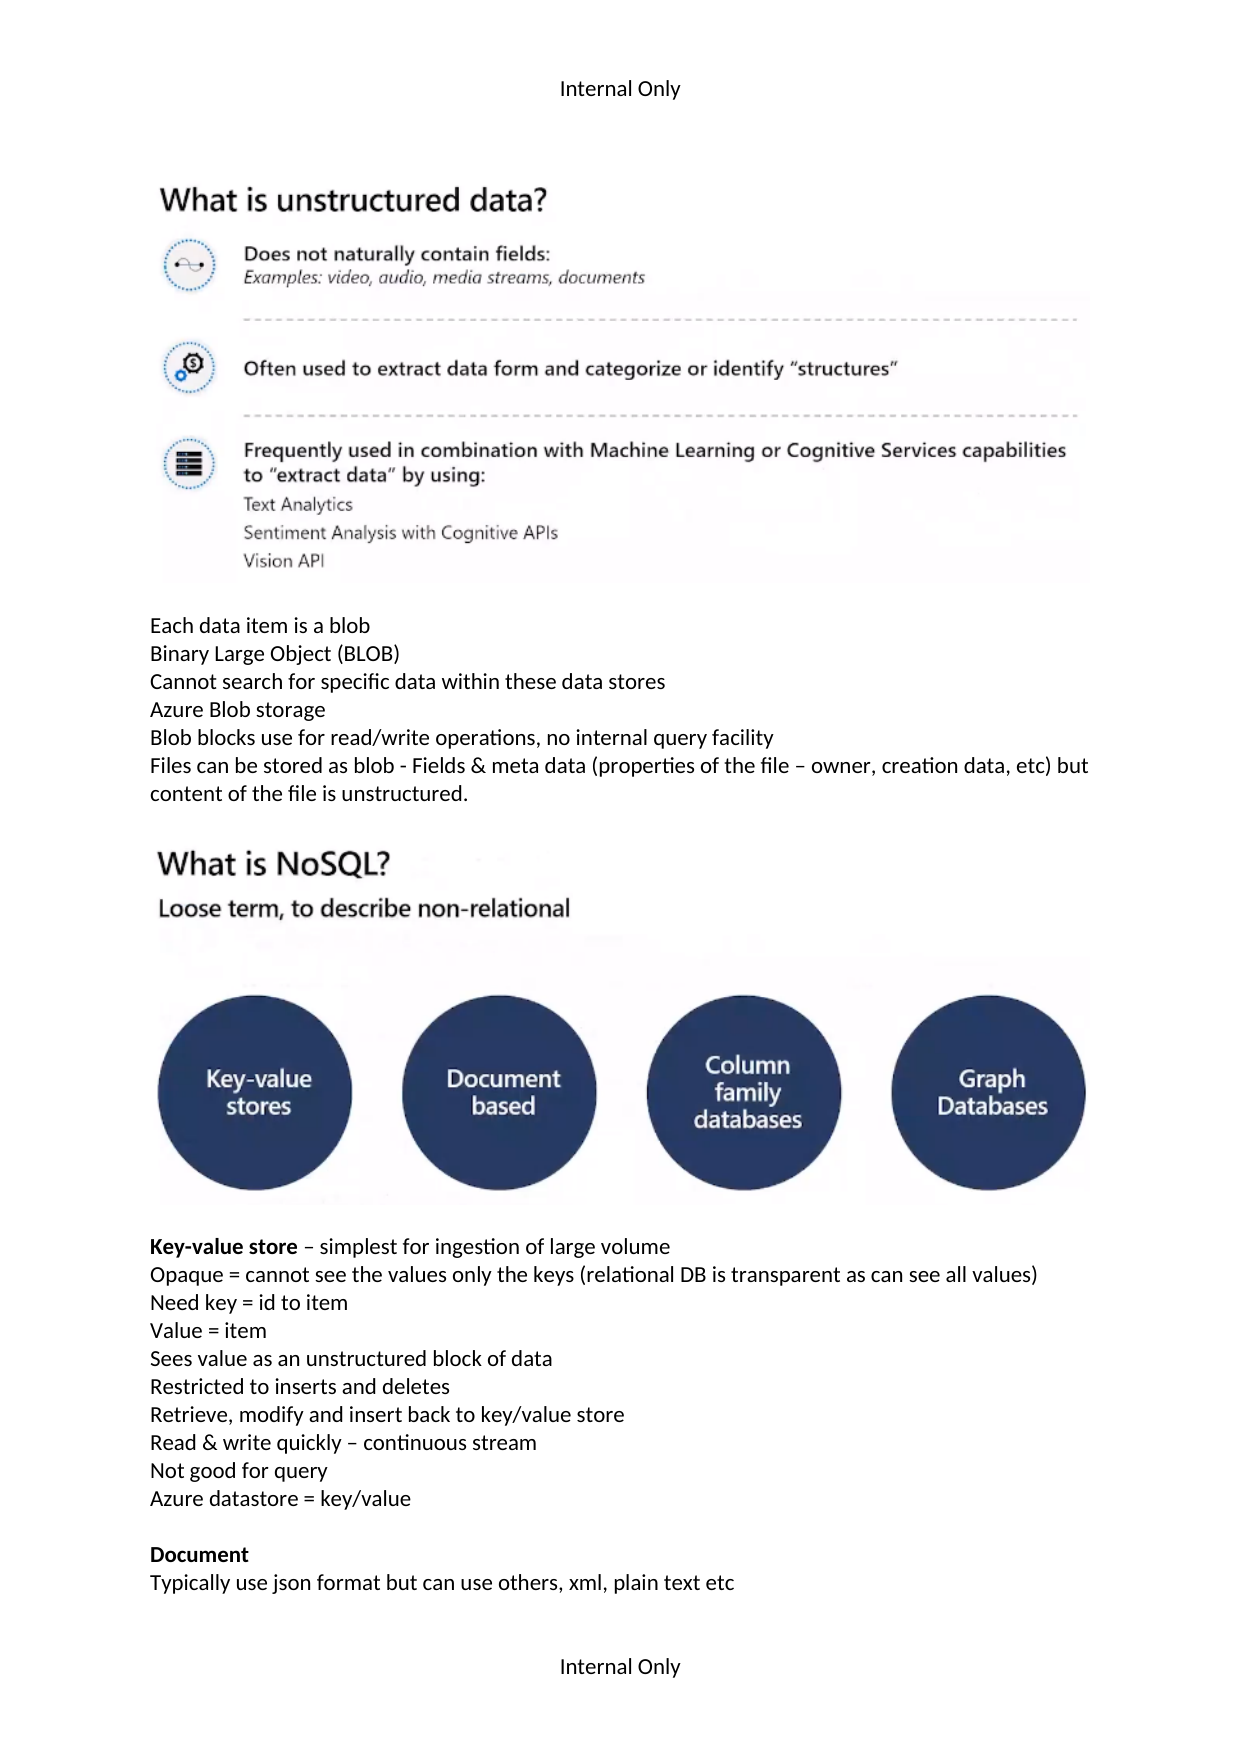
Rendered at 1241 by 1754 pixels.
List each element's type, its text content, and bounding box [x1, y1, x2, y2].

text Sees value as an unstructured block of data [150, 1344, 1090, 1372]
text Need key = id to item [150, 1288, 1090, 1316]
text Azure datastore = key/value [150, 1484, 1090, 1512]
text Each data item is a blob [150, 611, 1090, 639]
picture [150, 835, 1091, 1205]
text Read & write quickly – continuous stream [150, 1428, 1090, 1456]
text Key-value store – simplest for ingestion of large volume [150, 1232, 1090, 1260]
text Opaque = cannot see the values only the keys (relational DB is transparent as can see all values) [150, 1260, 1090, 1288]
text Blob blocks use for read/write operations, no internal query facility [150, 723, 1090, 751]
picture [150, 178, 1091, 583]
text Retrieve, modify and insert back to key/value store [150, 1400, 1090, 1428]
text Value = item [150, 1316, 1090, 1344]
text Restricted to inserts and deletes [150, 1372, 1090, 1400]
text Cannot search for specific data within these data stores [150, 667, 1090, 695]
text Azure Blob storage [150, 695, 1090, 723]
text Document [150, 1541, 1090, 1568]
text Binary Large Object (BLOB) [150, 639, 1090, 667]
text Files can be stored as blob - Fields & meta data (properties of the file – owner, creation data, etc) but content of the file is unstructured. [150, 751, 1090, 807]
text Typically use json format but can use others, xml, plain text etc [150, 1568, 1090, 1597]
text Not good for query [150, 1456, 1090, 1484]
